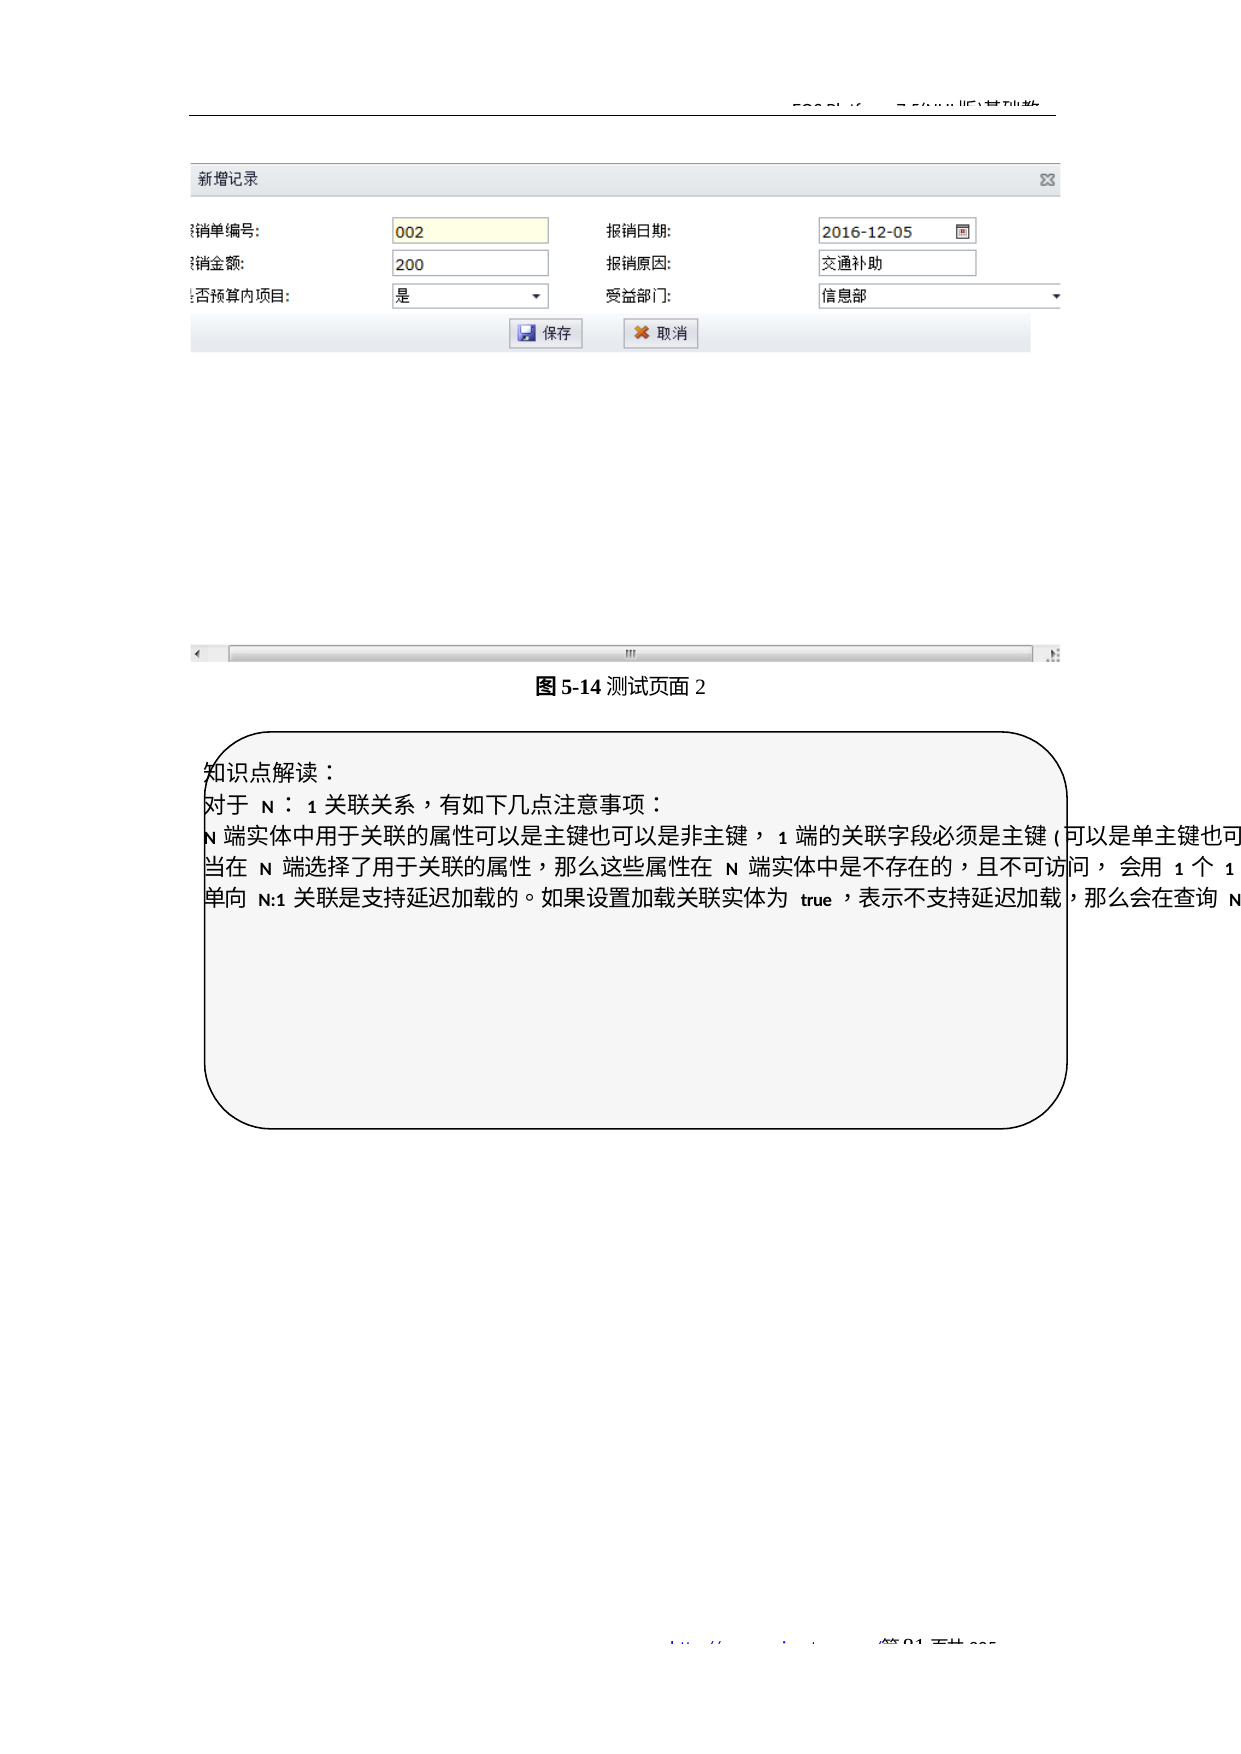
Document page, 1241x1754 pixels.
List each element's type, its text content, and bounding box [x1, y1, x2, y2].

picture [190, 163, 1061, 662]
text 图5-14 测试页面 2 [176, 671, 1064, 701]
